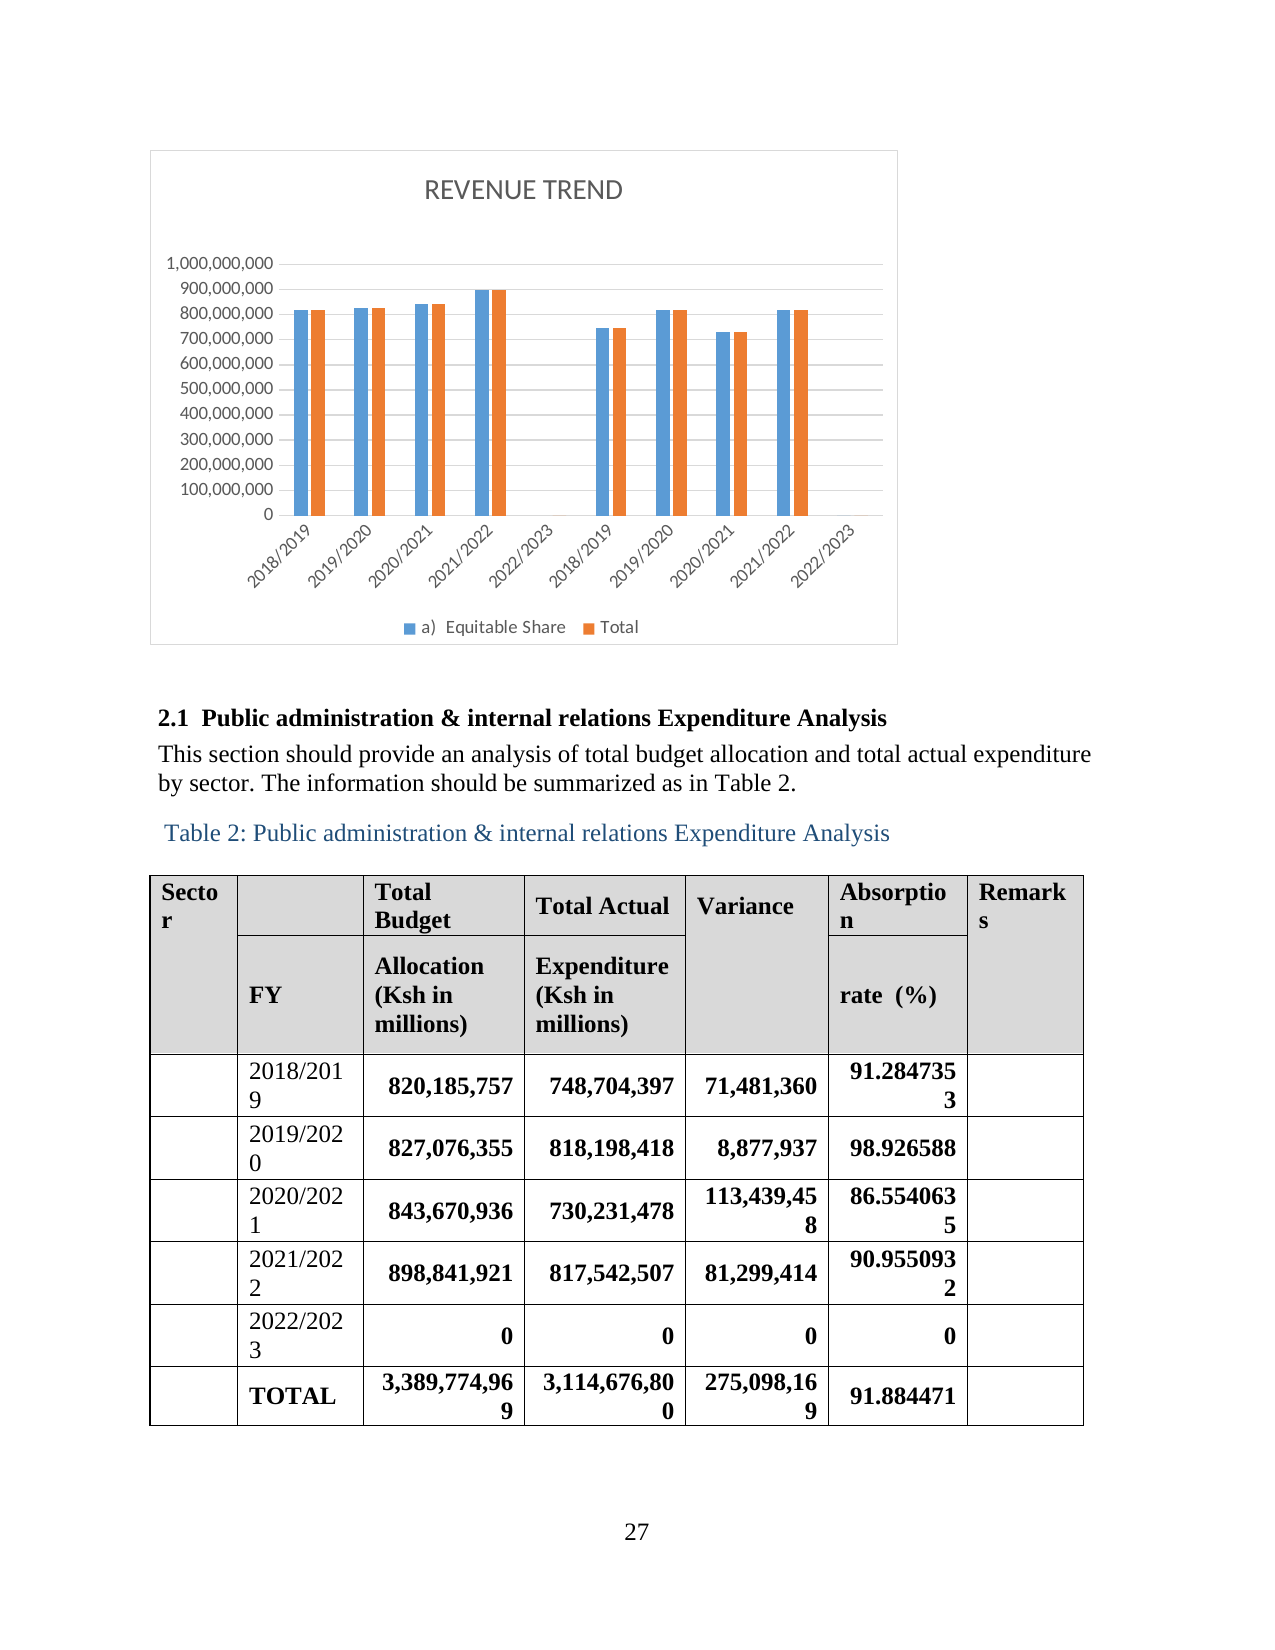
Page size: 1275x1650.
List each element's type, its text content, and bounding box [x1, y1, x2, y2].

table_cell [151, 1117, 237, 1178]
table_cell 898,841,921 [364, 1242, 524, 1303]
table_cell [151, 1180, 237, 1241]
table_cell 827,076,355 [364, 1117, 524, 1178]
table_cell rate (%) [829, 936, 967, 1053]
table_cell FY [238, 936, 363, 1053]
table_cell 3,389,774,969 [364, 1367, 524, 1424]
table_cell 90.9550932 [829, 1242, 967, 1303]
table_cell TOTAL [238, 1367, 363, 1424]
table_cell [968, 1367, 1083, 1424]
table_cell 0 [829, 1305, 967, 1366]
subtitle 2.1 Public administration & internal relations Expenditure Analysis [158, 703, 1116, 732]
table_cell [151, 1305, 237, 1366]
table_cell 0 [364, 1305, 524, 1366]
subtitle Table 2: Public administration & internal relations Expenditure Analysis [158, 818, 1116, 847]
table_cell 730,231,478 [525, 1180, 685, 1241]
table_cell 0 [686, 1305, 828, 1366]
table_cell 0 [525, 1305, 685, 1366]
table_cell [151, 935, 237, 1053]
table_cell 2020/2021 [238, 1180, 363, 1241]
table_cell 2021/2022 [238, 1242, 363, 1303]
table_cell [151, 1055, 237, 1116]
table_cell [968, 935, 1083, 1053]
table_cell 2019/2020 [238, 1117, 363, 1178]
table_cell 843,670,936 [364, 1180, 524, 1241]
table_cell [968, 1055, 1083, 1116]
text This section should provide an analysis of total budget allocation and total actual expenditure by sector. The information should be summarized as in Table 2. [158, 739, 1116, 797]
table_cell Allocation (Ksh in millions) [364, 936, 524, 1053]
table_cell 86.5540635 [829, 1180, 967, 1241]
table_header [238, 876, 363, 935]
table_cell 2022/2023 [238, 1305, 363, 1366]
table_header Absorption [829, 876, 967, 935]
table_cell [151, 1242, 237, 1303]
table_cell 8,877,937 [686, 1117, 828, 1178]
table_cell 71,481,360 [686, 1055, 828, 1116]
table_cell 91.884471 [829, 1367, 967, 1424]
table_cell 81,299,414 [686, 1242, 828, 1303]
table_cell 98.926588 [829, 1117, 967, 1178]
table_cell 91.2847353 [829, 1055, 967, 1116]
table_header Variance [686, 876, 828, 935]
table_header Total Actual [525, 876, 685, 935]
table_cell [968, 1180, 1083, 1241]
table_cell 818,198,418 [525, 1117, 685, 1178]
table_cell 820,185,757 [364, 1055, 524, 1116]
table_cell 817,542,507 [525, 1242, 685, 1303]
table_cell [968, 1305, 1083, 1366]
table_cell 113,439,458 [686, 1180, 828, 1241]
table_cell [968, 1117, 1083, 1178]
table_cell 275,098,169 [686, 1367, 828, 1424]
table_header Remarks [968, 876, 1083, 935]
table_cell 748,704,397 [525, 1055, 685, 1116]
table_cell 3,114,676,800 [525, 1367, 685, 1424]
table_cell [686, 935, 828, 1053]
table_header Sector [151, 876, 237, 935]
table_cell [968, 1242, 1083, 1303]
table_cell 2018/2019 [238, 1055, 363, 1116]
table_cell [151, 1367, 237, 1424]
table_cell Expenditure (Ksh in millions) [525, 936, 685, 1053]
table_header Total Budget [364, 876, 524, 935]
